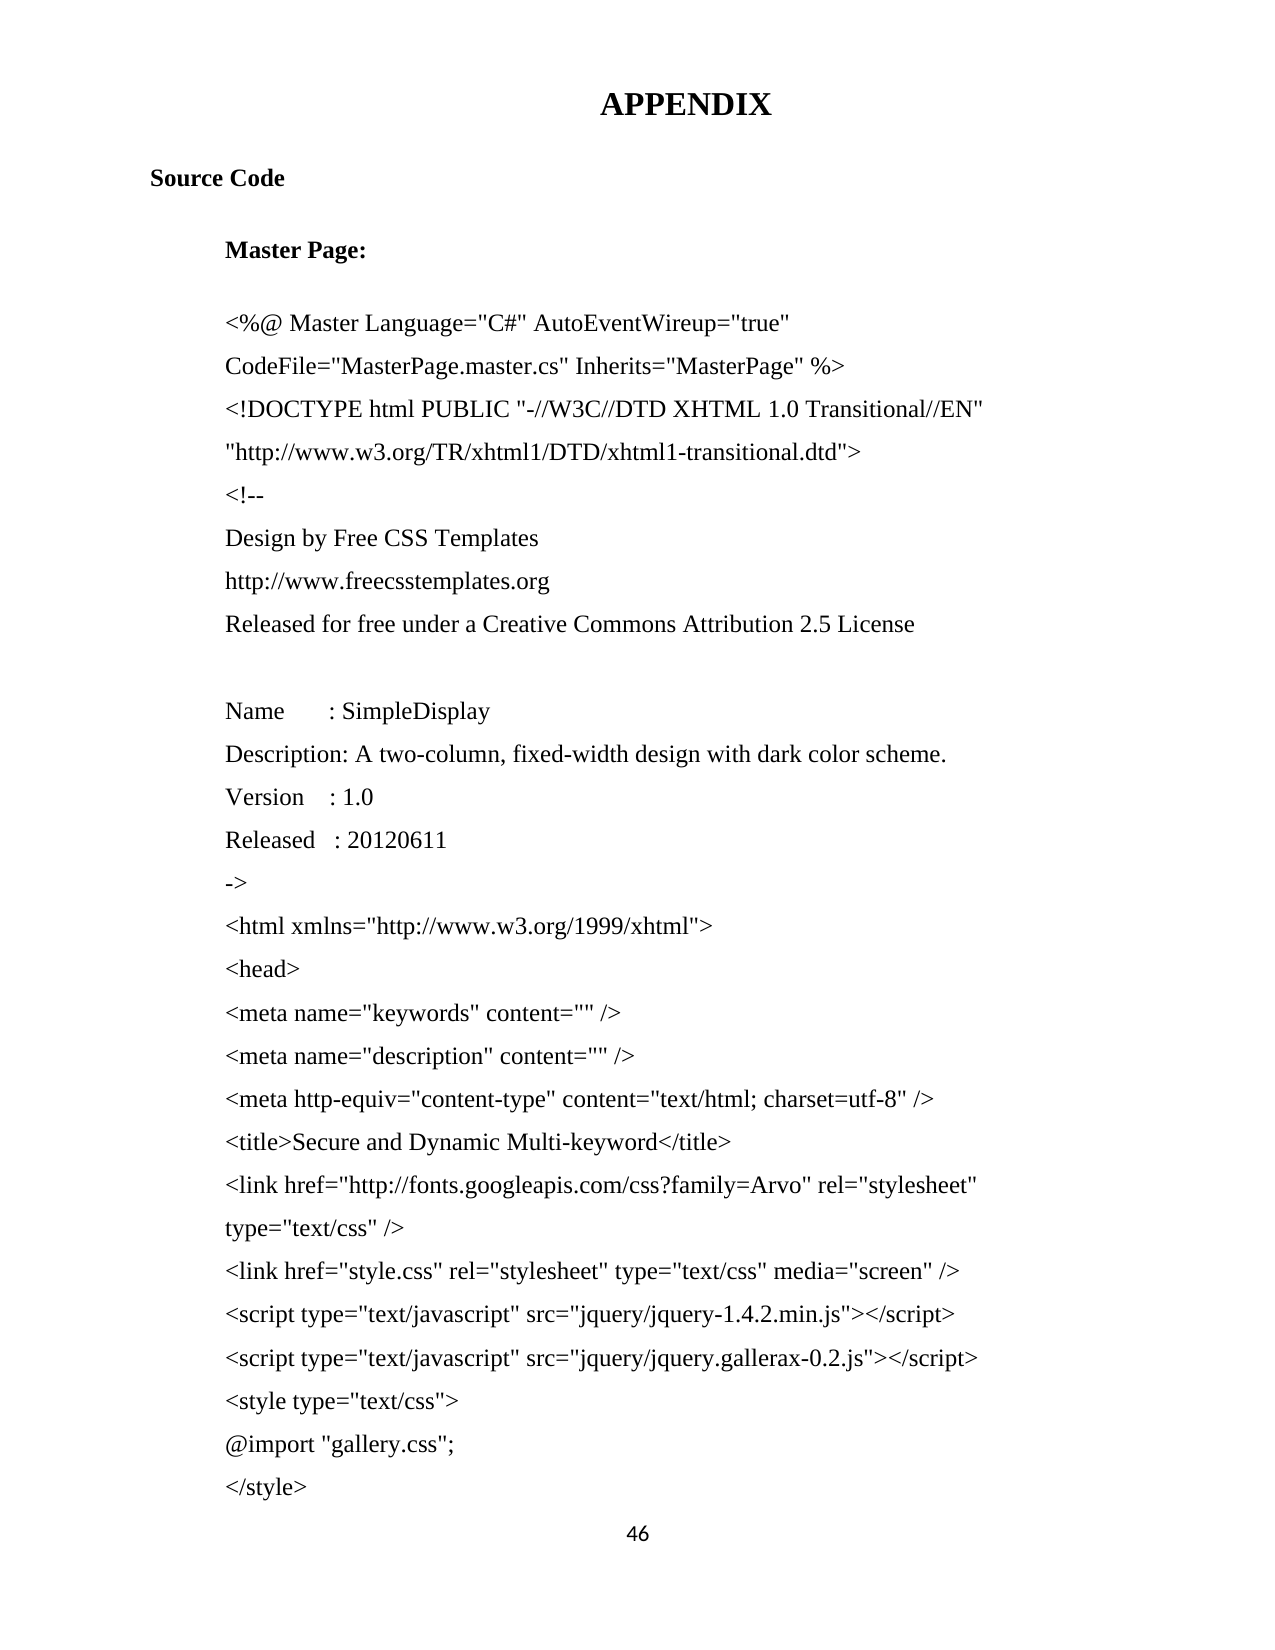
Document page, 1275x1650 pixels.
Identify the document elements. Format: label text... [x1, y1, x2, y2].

text <meta http-equiv="content-type" content="text/html; charset=utf-8" /> [225, 1084, 1125, 1113]
text <%@ Master Language="C#" AutoEventWireup="true" CodeFile="MasterPage.master.cs" Inherits="MasterPage" %> [225, 308, 1125, 379]
text <meta name="keywords" content="" /> [225, 998, 1125, 1026]
text <!-- [225, 480, 1125, 509]
text Version : 1.0 [225, 782, 1125, 811]
text <link href="style.css" rel="stylesheet" type="text/css" media="screen" /> [225, 1256, 1125, 1285]
text Released : 20120611 [225, 825, 1125, 854]
text <meta name="description" content="" /> [225, 1041, 1125, 1069]
text Master Page: [225, 235, 1125, 264]
text <link href="http://fonts.googleapis.com/css?family=Arvo" rel="stylesheet" type="text/css" /> [225, 1170, 1125, 1242]
text Design by Free CSS Templates [225, 523, 1125, 552]
text Released for free under a Creative Commons Attribution 2.5 License [225, 609, 1125, 638]
text @import "gallery.css"; [225, 1429, 1125, 1458]
text -> [225, 868, 1125, 897]
text <title>Secure and Dynamic Multi-keyword</title> [225, 1127, 1125, 1156]
text http://www.freecsstemplates.org [225, 566, 1125, 595]
text <!DOCTYPE html PUBLIC "-//W3C//DTD XHTML 1.0 Transitional//EN" "http://www.w3.org/TR/xhtml1/DTD/xhtml1-transitional.dtd"> [225, 394, 1125, 466]
text </style> [225, 1472, 1125, 1501]
text <script type="text/javascript" src="jquery/jquery.gallerax-0.2.js"></script> [225, 1343, 1125, 1371]
text Description: A two-column, fixed-width design with dark color scheme. [225, 739, 1125, 768]
text <head> [225, 954, 1125, 983]
text <html xmlns="http://www.w3.org/1999/xhtml"> [225, 911, 1125, 940]
text Name : SimpleDisplay [225, 696, 1125, 724]
text <style type="text/css"> [225, 1386, 1125, 1414]
text APPENDIX [150, 84, 1125, 123]
text Source Code [150, 163, 1125, 191]
text <script type="text/javascript" src="jquery/jquery-1.4.2.min.js"></script> [225, 1299, 1125, 1328]
